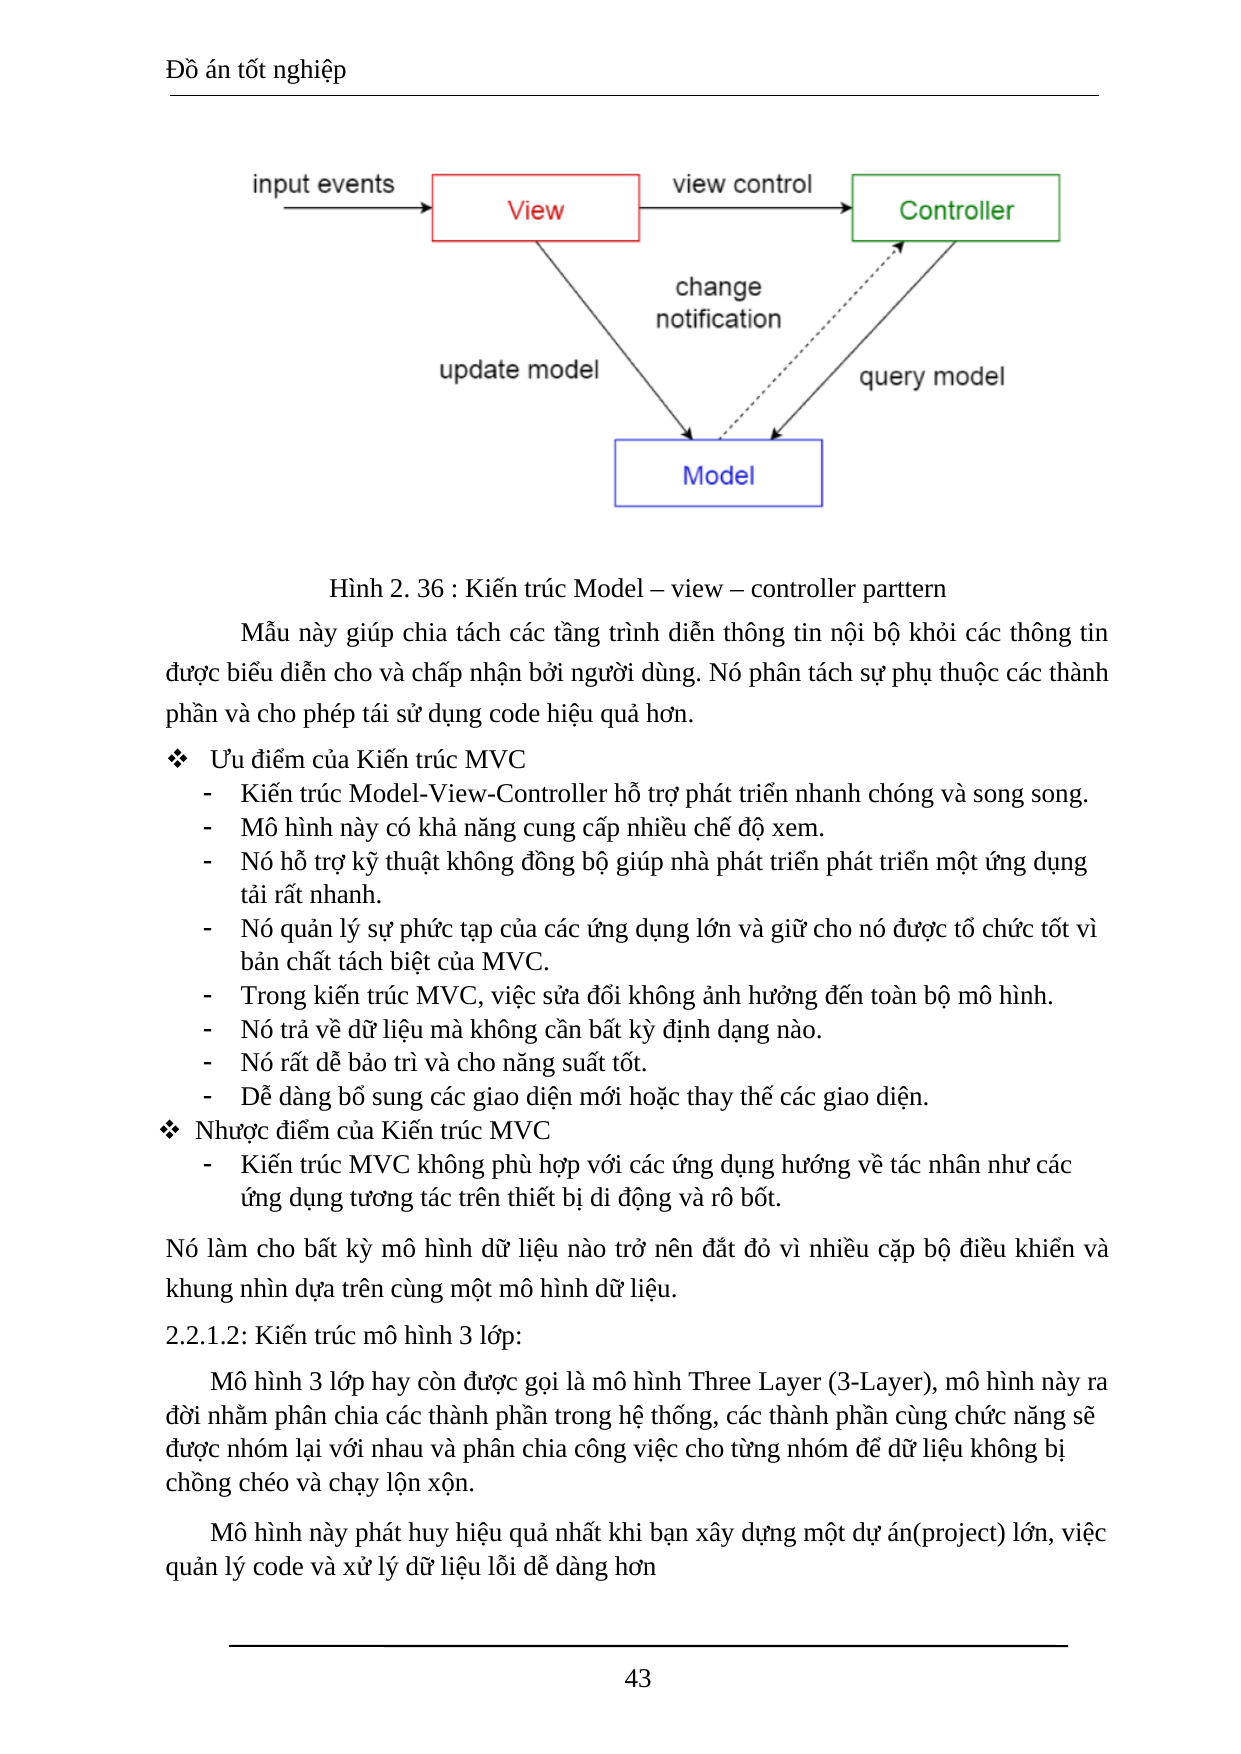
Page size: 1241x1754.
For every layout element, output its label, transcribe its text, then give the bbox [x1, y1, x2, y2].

list Nó hỗ trợ kỹ thuật không đồng bộ giúp nhà phát triển phát triển một ứng dụng tải rất nhanh. [203, 845, 1110, 909]
list Dễ dàng bổ sung các giao diện mới hoặc thay thế các giao diện. [203, 1080, 1110, 1112]
list Ưu điểm của Kiến trúc MVC [165, 743, 1110, 775]
text Mẫu này giúp chia tách các tầng trình diễn thông tin nội bộ khỏi các thông tin được biểu diễn cho và chấp nhận bởi người dùng. Nó phân tách sự phụ thuộc các thành phần và cho phép tái sử dụng code hiệu quả hơn. [165, 616, 1110, 728]
picture [202, 130, 1148, 551]
list Nó quản lý sự phức tạp của các ứng dụng lớn và giữ cho nó được tổ chức tốt vì bản chất tách biệt của MVC. [203, 912, 1110, 977]
list Kiến trúc Model-View-Controller hỗ trợ phát triển nhanh chóng và song song. [203, 777, 1110, 808]
list Kiến trúc MVC không phù hợp với các ứng dụng hướng về tác nhân như các ứng dụng tương tác trên thiết bị di động và rô bốt. [203, 1148, 1110, 1213]
list Nhược điểm của Kiến trúc MVC [157, 1114, 1110, 1145]
list Trong kiến ​​trúc MVC, việc sửa đổi không ảnh hưởng đến toàn bộ mô hình. [203, 979, 1110, 1010]
list : Kiến trúc mô hình 3 lớp: [165, 1319, 1110, 1350]
list Nó rất dễ bảo trì và cho năng suất tốt. [203, 1047, 1110, 1078]
list Nó trả về dữ liệu mà không cần bất kỳ định dạng nào. [203, 1013, 1110, 1044]
text Mô hình này phát huy hiệu quả nhất khi bạn xây dựng một dự án(project) lớn, việc quản lý code và xử lý dữ liệu lỗi dễ dàng hơn [165, 1516, 1110, 1581]
text Hình 2. 36 : Kiến trúc Model – view – controller parttern [165, 572, 1110, 603]
text Mô hình 3 lớp hay còn được gọi là mô hình Three Layer (3-Layer), mô hình này ra đời nhằm phân chia các thành phần trong hệ thống, các thành phần cùng chức năng sẽ được nhóm lại với nhau và phân chia công việc cho từng nhóm để dữ liệu không bị chồng chéo và chạy lộn xộn. [165, 1365, 1110, 1497]
text Nó làm cho bất kỳ mô hình dữ liệu nào trở nên đắt đỏ vì nhiều cặp bộ điều khiển và khung nhìn dựa trên cùng một mô hình dữ liệu. [165, 1232, 1110, 1303]
list Mô hình này có khả năng cung cấp nhiều chế độ xem. [203, 811, 1110, 842]
